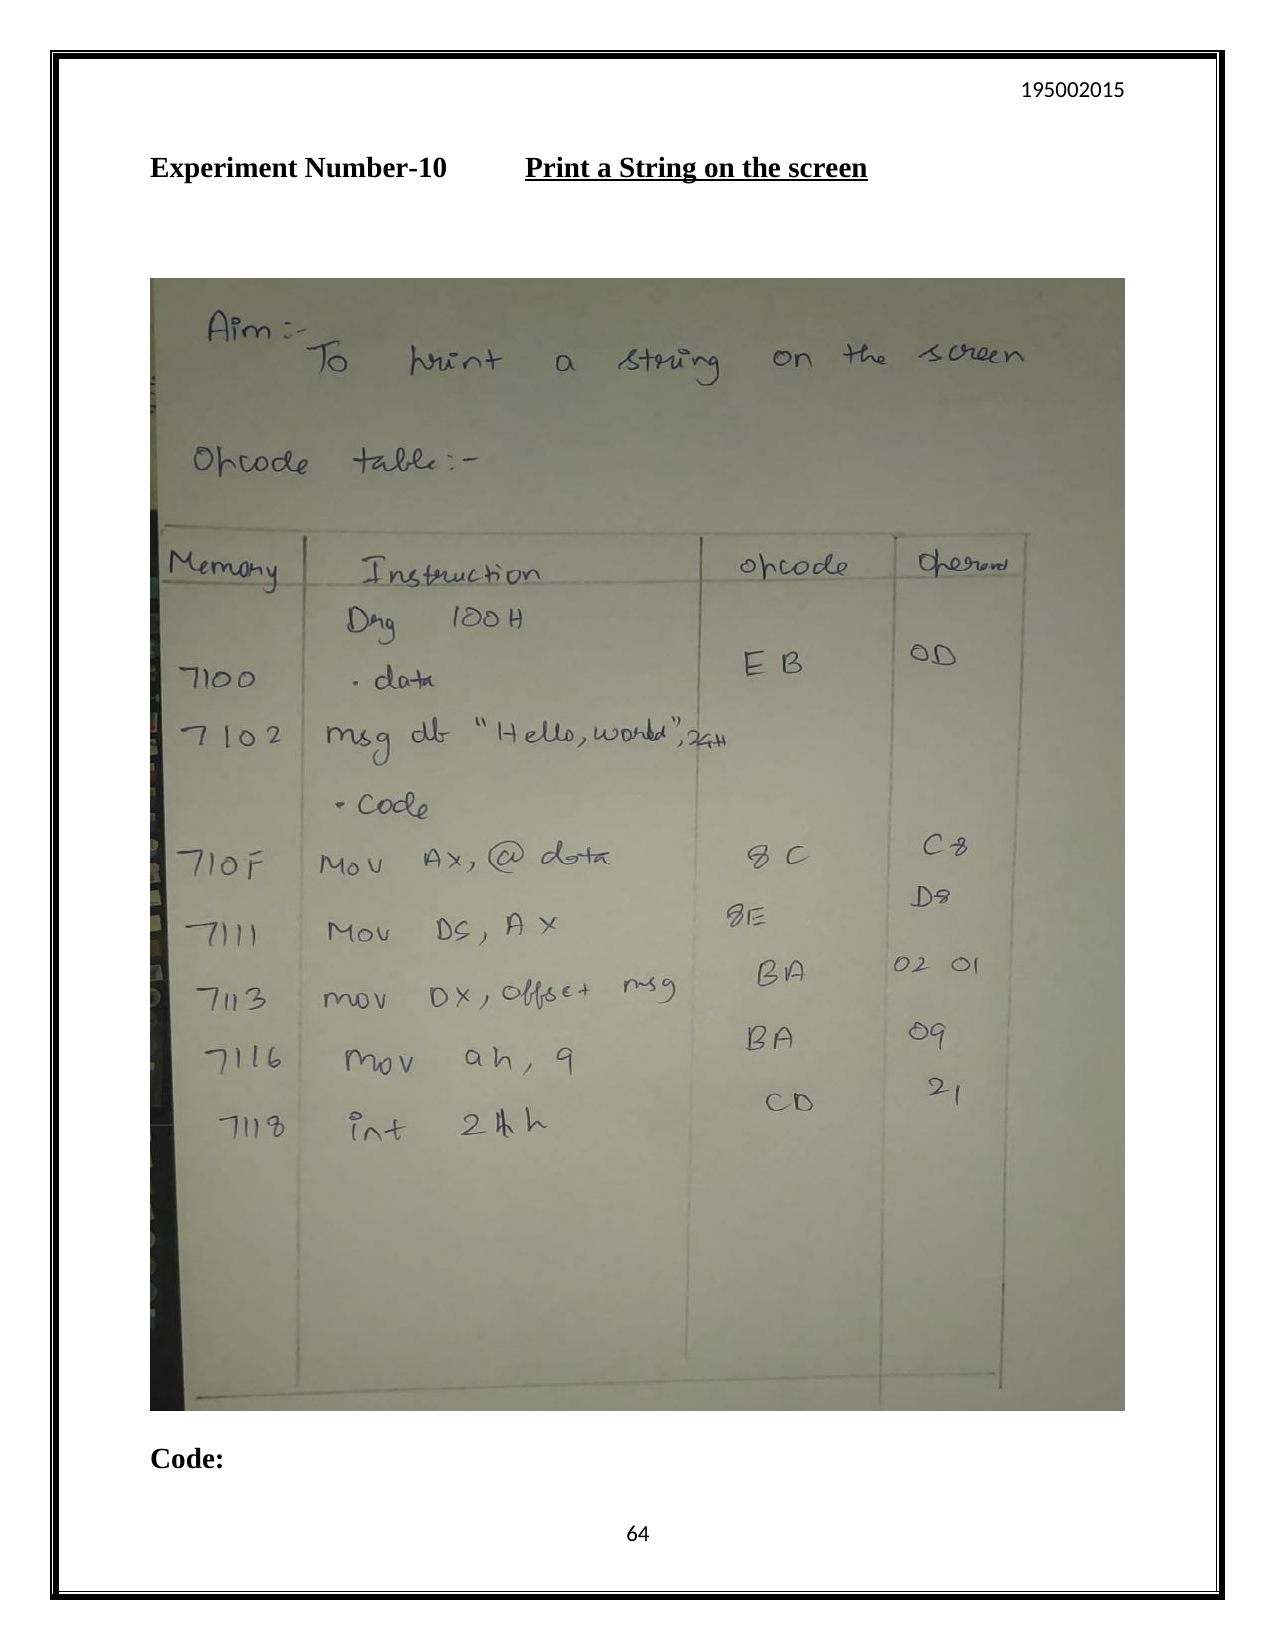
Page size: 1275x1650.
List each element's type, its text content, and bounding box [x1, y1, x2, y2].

picture [150, 278, 1125, 1411]
text Code: [150, 1441, 1125, 1475]
text Experiment Number-10 Print a String on the screen [150, 150, 1125, 183]
